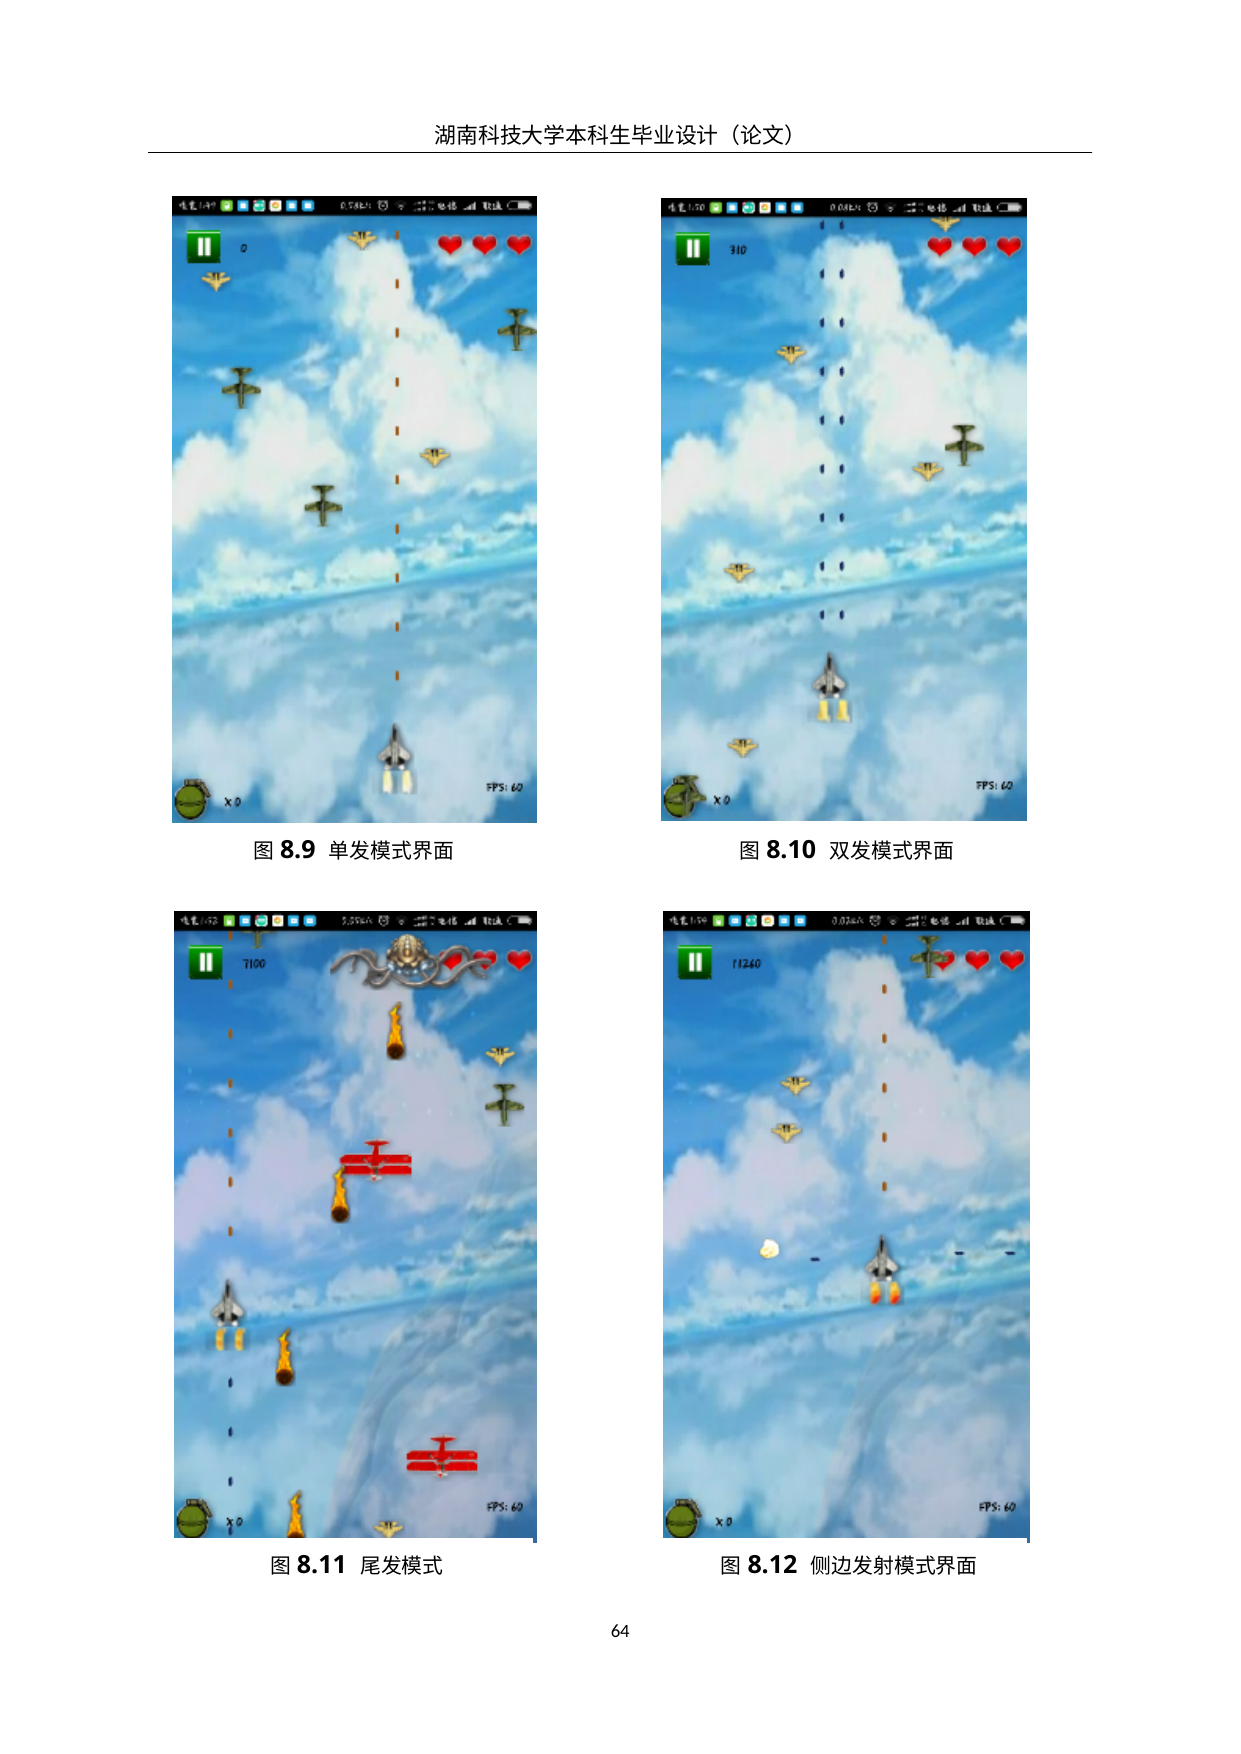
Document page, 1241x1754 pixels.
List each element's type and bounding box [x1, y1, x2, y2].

picture [174, 911, 537, 1543]
picture [663, 911, 1030, 1543]
picture [172, 196, 537, 823]
picture [661, 198, 1027, 821]
